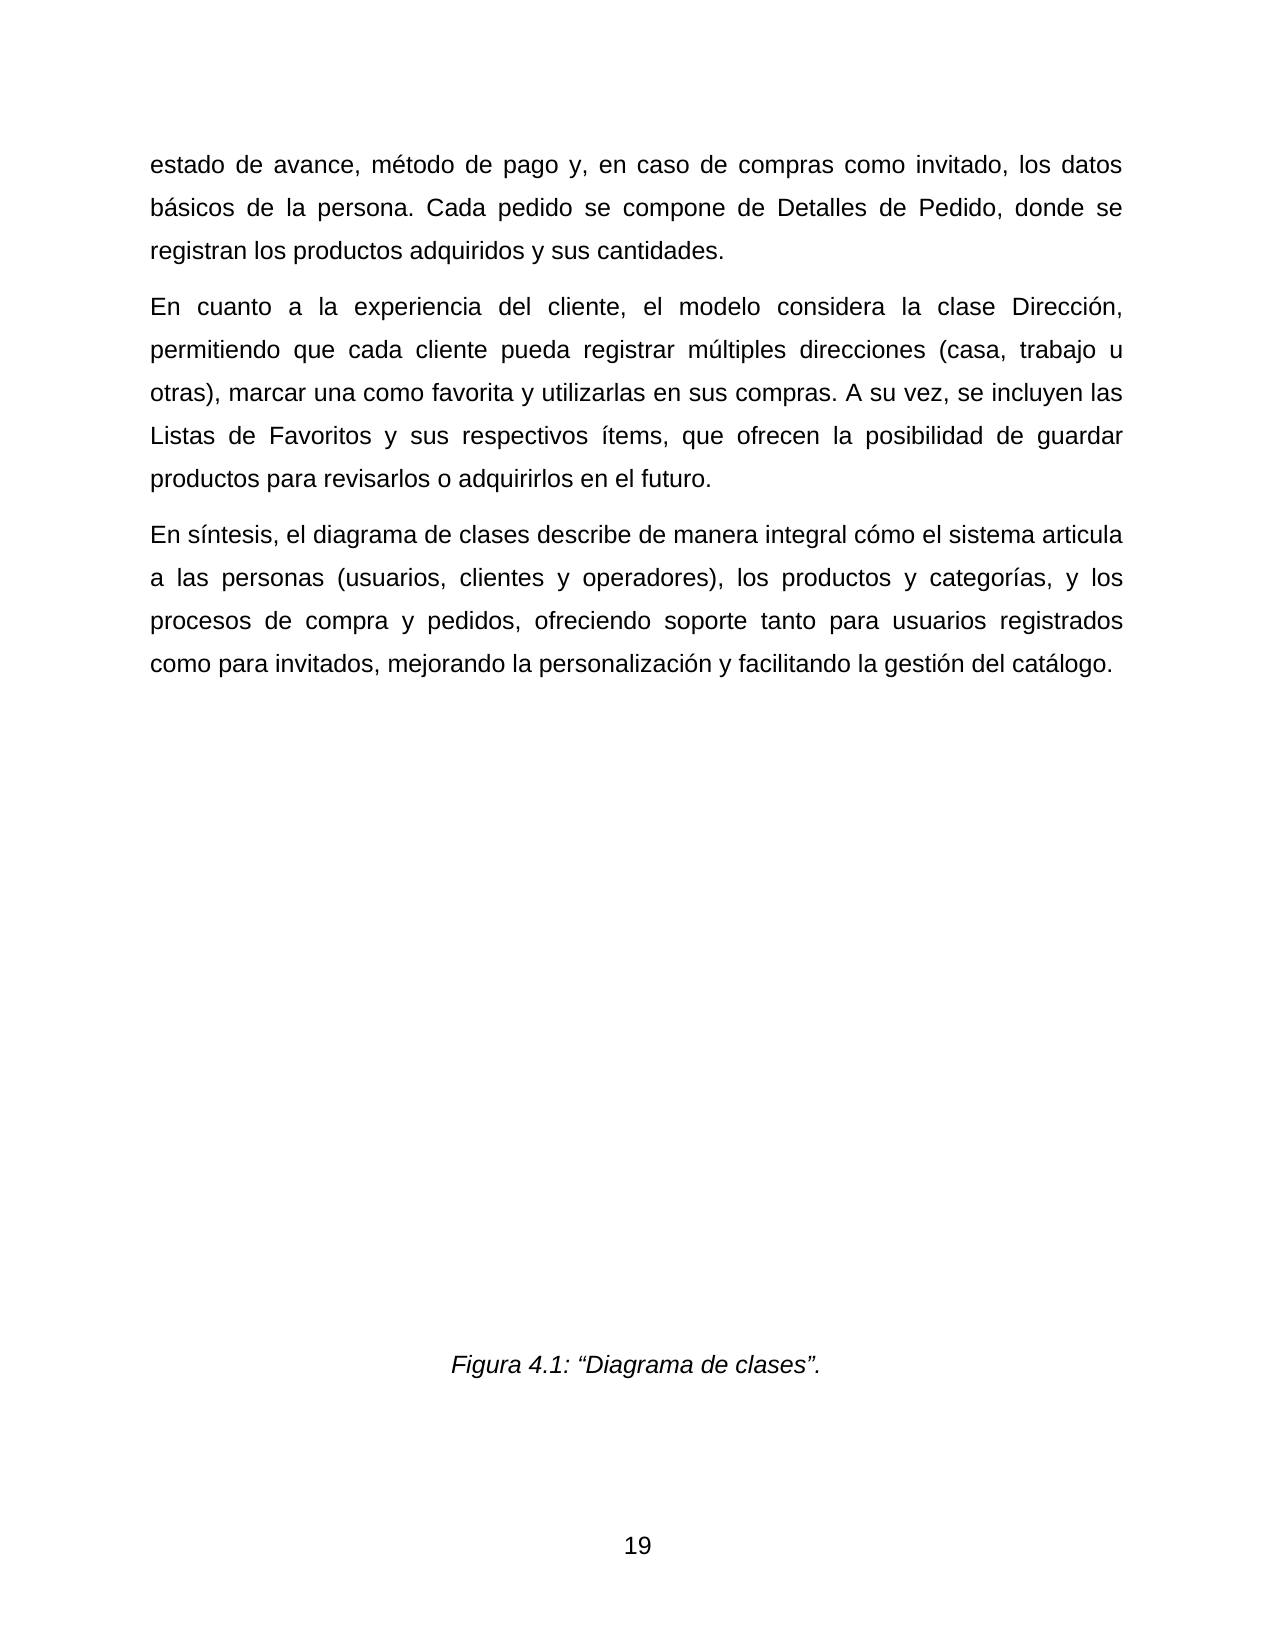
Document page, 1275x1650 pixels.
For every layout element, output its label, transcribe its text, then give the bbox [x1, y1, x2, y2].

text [150, 150, 1125, 265]
text Figura 4.1: “Diagrama de clases”. [150, 1350, 1125, 1379]
text En cuanto a la experiencia del cliente, el modelo considera la clase Dirección, permitiendo que cada cliente pueda registrar múltiples direcciones (casa, trabajo u otras), marcar una como favorita y utilizarlas en sus compras. A su vez, se incluyen las Listas de Favoritos y sus respectivos ítems, que ofrecen la posibilidad de guardar productos para revisarlos o adquirirlos en el futuro. [150, 292, 1125, 493]
text En síntesis, el diagrama de clases describe de manera integral cómo el sistema articula a las personas (usuarios, clientes y operadores), los productos y categorías, y los procesos de compra y pedidos, ofreciendo soporte tanto para usuarios registrados como para invitados, mejorando la personalización y facilitando la gestión del catálogo. [150, 520, 1125, 678]
